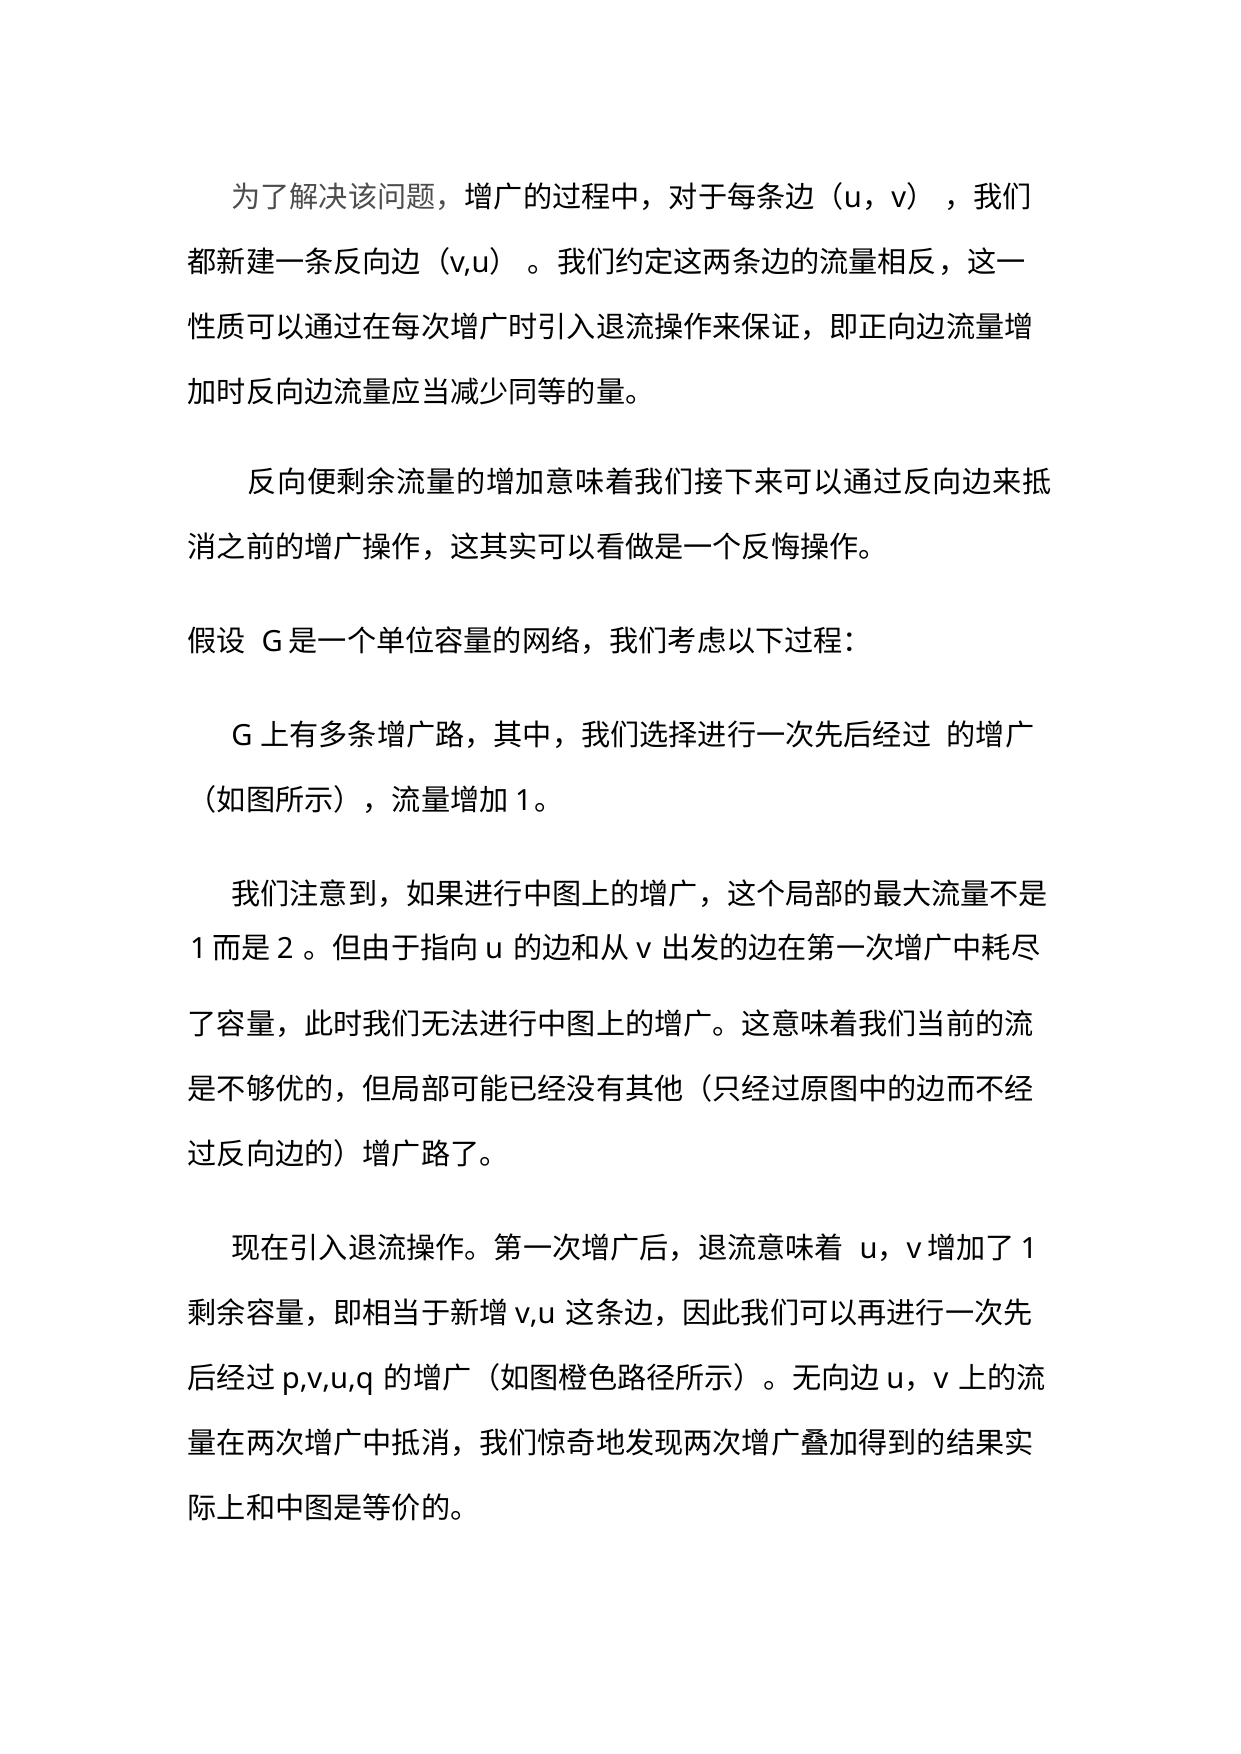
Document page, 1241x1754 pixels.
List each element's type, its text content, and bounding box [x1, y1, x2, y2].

text 现在引入退流操作。第一次增广后，退流意味着 u，v增加了1 剩余容量，即相当于新增 v,u 这条边，因此我们可以再进行一次先后经过 p,v,u,q 的增广（如图橙色路径所示）。无向边 u，v 上的流量在两次增广中抵消，我们惊奇地发现两次增广叠加得到的结果实际上和中图是等价的。 [187, 1214, 1053, 1539]
text 假设 G是一个单位容量的网络，我们考虑以下过程： [187, 606, 1053, 671]
text 为了解决该问题，增广的过程中，对于每条边（u，v） ，我们都新建一条反向边（v,u） 。我们约定这两条边的流量相反，这一性质可以通过在每次增广时引入退流操作来保证，即正向边流量增加时反向边流量应当减少同等的量。 [187, 162, 1053, 422]
text G 上有多条增广路，其中，我们选择进行一次先后经过 的增广（如图所示），流量增加 1。 [187, 700, 1053, 830]
text 反向便剩余流量的增加意味着我们接下来可以通过反向边来抵消之前的增广操作，这其实可以看做是一个反悔操作。 [187, 447, 1053, 577]
text 我们注意到，如果进行中图上的增广，这个局部的最大流量不是 1而是2 。但由于指向 u 的边和从 v 出发的边在第一次增广中耗尽了容量，此时我们无法进行中图上的增广。这意味着我们当前的流是不够优的，但局部可能已经没有其他（只经过原图中的边而不经过反向边的）增广路了。 [187, 859, 1053, 1184]
